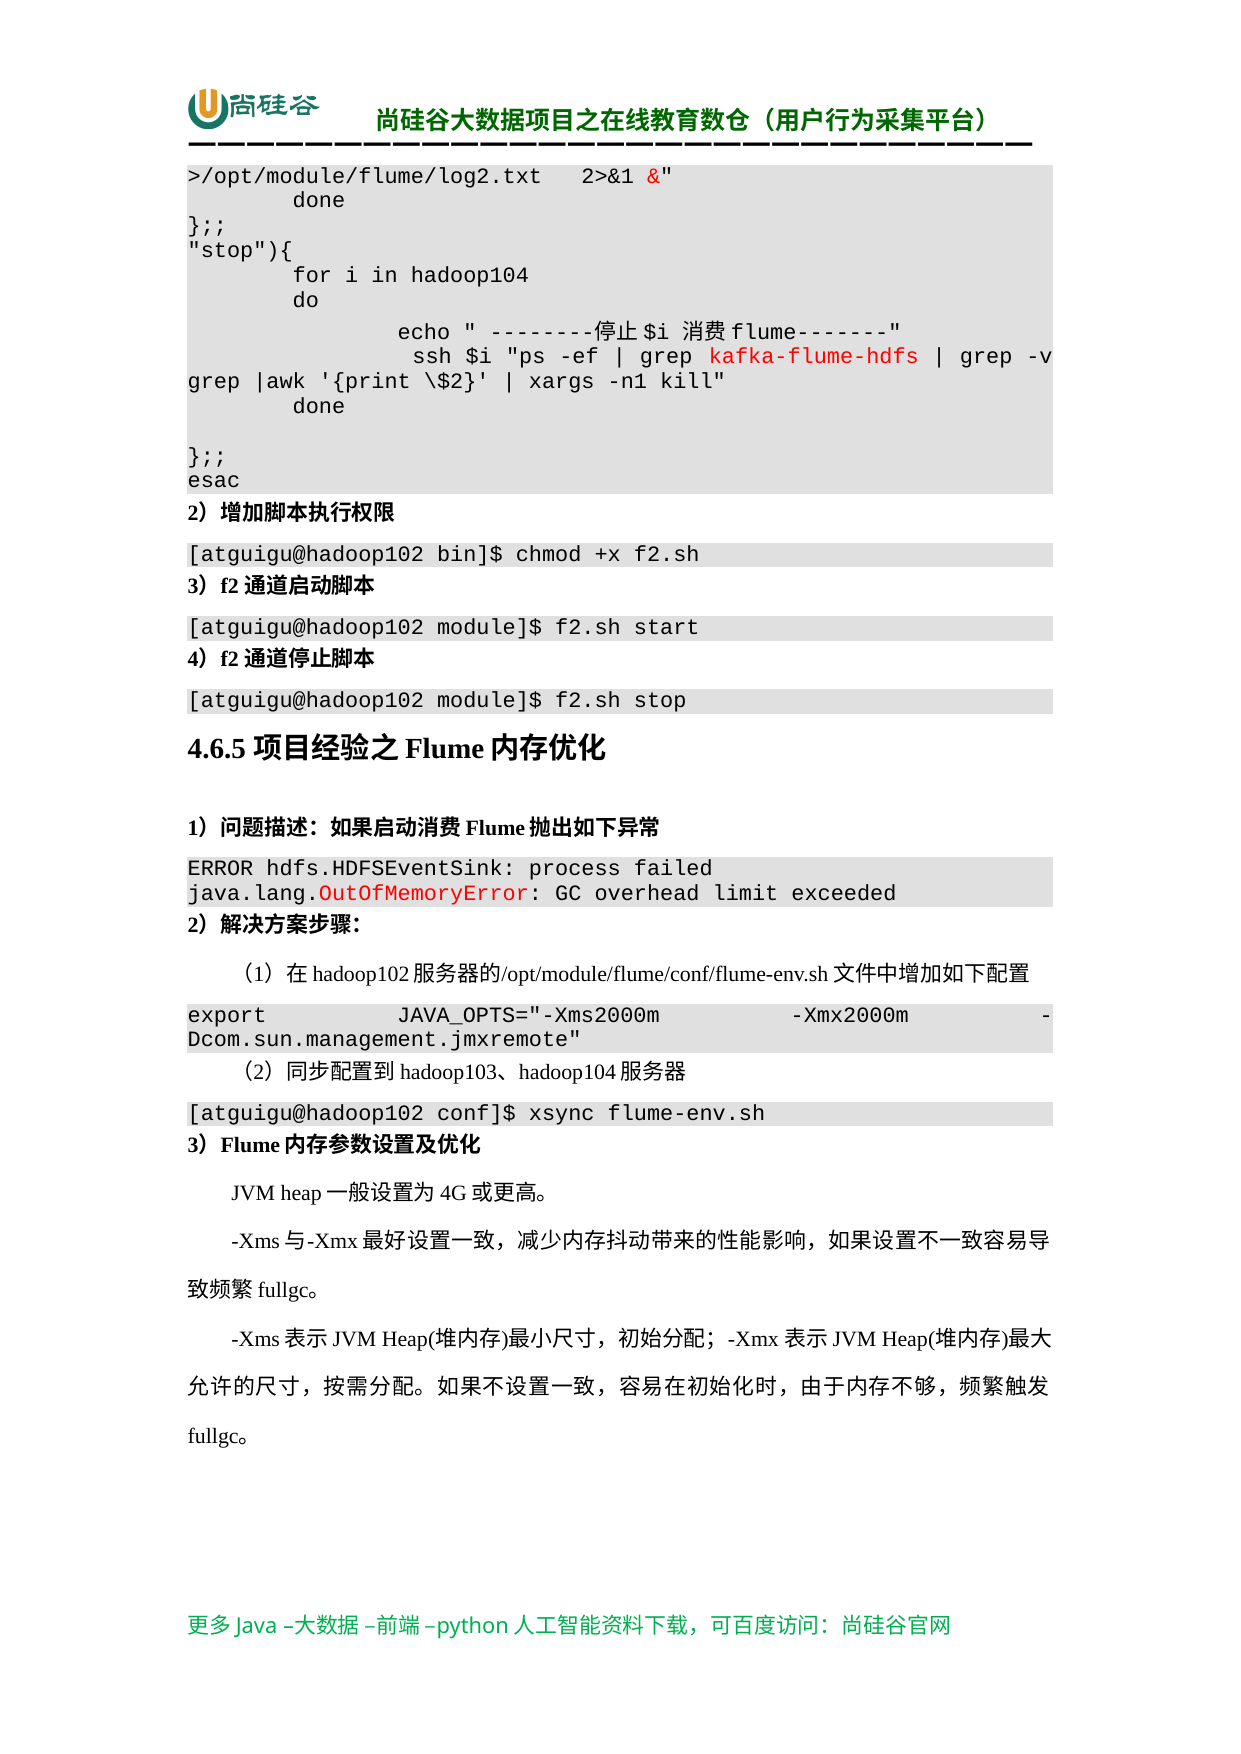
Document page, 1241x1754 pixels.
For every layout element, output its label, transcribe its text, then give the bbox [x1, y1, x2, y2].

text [187, 165, 1053, 190]
text [atguigu@hadoop102 module]$ f2.sh stop [187, 689, 1053, 714]
text java.lang.OutOfMemoryError: GC overhead limit exceeded [187, 882, 1053, 907]
text [atguigu@hadoop102 bin]$ chmod +x f2.sh [187, 543, 1053, 567]
text （2）同步配置到hadoop103、hadoop104服务器 [187, 1053, 1053, 1086]
text done [187, 190, 1053, 214]
text -Xms与-Xmx最好设置一致，减少内存抖动带来的性能影响，如果设置不一致容易导致频繁fullgc。 [187, 1223, 1053, 1304]
text 3）f2 通道启动脚本 [187, 567, 1053, 600]
text 3）Flume内存参数设置及优化 [187, 1126, 1053, 1159]
text JVM heap一般设置为4G或更高。 [187, 1175, 1053, 1207]
text };; [187, 214, 1053, 239]
text 4）f2 通道停止脚本 [187, 641, 1053, 673]
text esac [187, 469, 1053, 494]
text [atguigu@hadoop102 module]$ f2.sh start [187, 616, 1053, 641]
text export JAVA_OPTS="-Xms2000m -Xmx2000m -Dcom.sun.management.jmxremote" [187, 1004, 1053, 1053]
text for i in hadoop104 [187, 264, 1053, 289]
text 2）解决方案步骤： [187, 907, 1053, 939]
text ssh $i "ps -ef | grep kafka-flume-hdfs | grep -v grep |awk '{print \$2}' | xargs -n1 kill" [187, 346, 1053, 395]
text 2）增加脚本执行权限 [187, 494, 1053, 527]
subtitle 4.6.5 项目经验之Flume内存优化 [187, 714, 1053, 779]
text echo " --------停止 $i 消费flume-------" [187, 314, 1053, 346]
text do [187, 289, 1053, 314]
text 1）问题描述：如果启动消费Flume抛出如下异常 [187, 809, 1053, 842]
picture [187, 88, 321, 130]
text [atguigu@hadoop102 conf]$ xsync flume-env.sh [187, 1102, 1053, 1126]
text done [187, 395, 1053, 420]
text "stop"){ [187, 239, 1053, 264]
text };; [187, 445, 1053, 469]
text ERROR hdfs.HDFSEventSink: process failed [187, 857, 1053, 882]
text （1）在hadoop102服务器的/opt/module/flume/conf/flume-env.sh文件中增加如下配置 [187, 955, 1053, 988]
text -Xms表示JVM Heap(堆内存)最小尺寸，初始分配；-Xmx 表示JVM Heap(堆内存)最大允许的尺寸，按需分配。如果不设置一致，容易在初始化时，由于内存不够，频繁触发fullgc。 [187, 1320, 1053, 1450]
